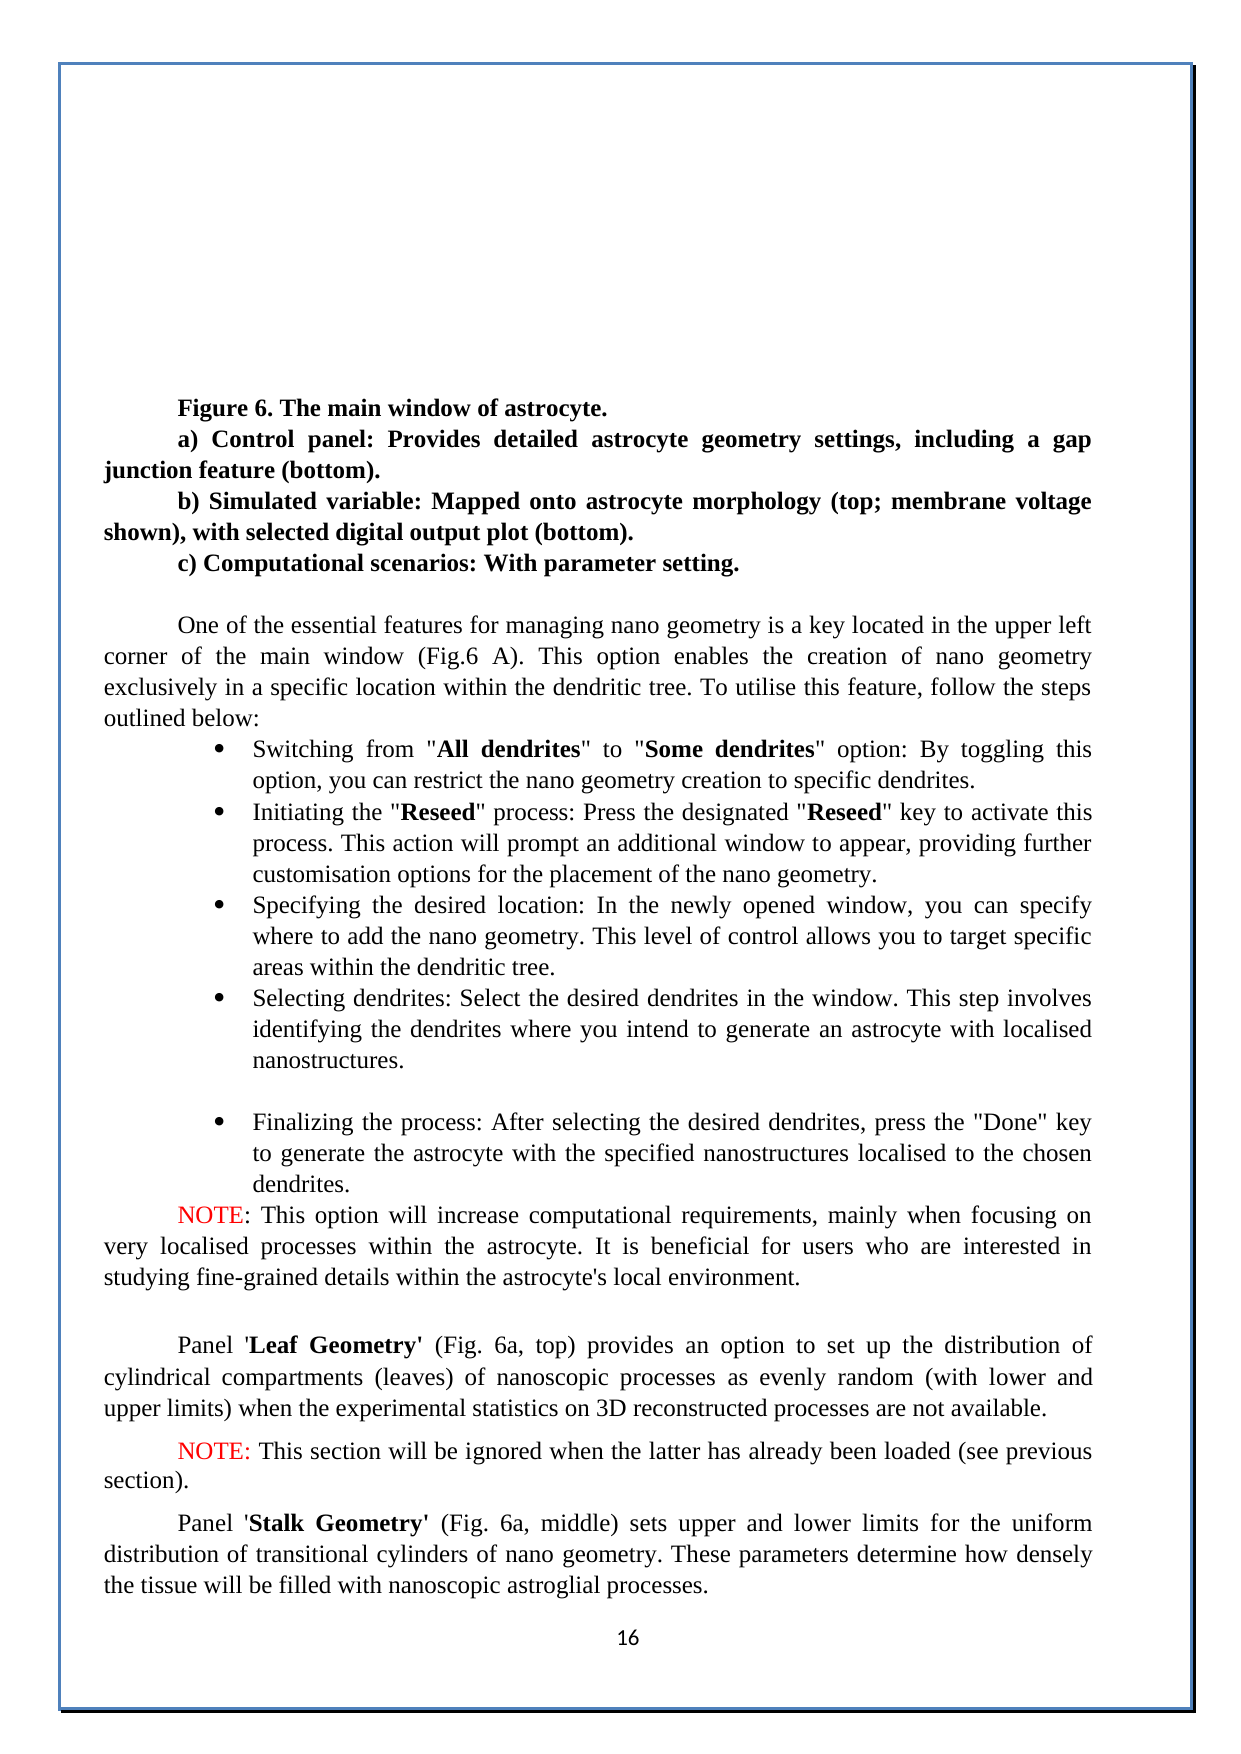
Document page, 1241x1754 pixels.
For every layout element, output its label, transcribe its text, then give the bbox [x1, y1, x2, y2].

text c) Computational scenarios: With parameter setting. [103, 548, 1093, 577]
text b) Simulated variable: Mapped onto astrocyte morphology (top; membrane voltage shown), with selected digital output plot (bottom). [103, 486, 1093, 546]
text NOTE: This section will be ignored when the latter has already been loaded (see previous section). [103, 1436, 1093, 1493]
list Finalizing the process: After selecting the desired dendrites, press the "Done" key to generate the astrocyte with the specified nanostructures localised to the chosen dendrites. [215, 1107, 1093, 1198]
list Selecting dendrites: Select the desired dendrites in the window. This step involves identifying the dendrites where you intend to generate an astrocyte with localised nanostructures. [215, 983, 1093, 1074]
text a) Control panel: Provides detailed astrocyte geometry settings, including a gap junction feature (bottom). [103, 424, 1093, 484]
list Specifying the desired location: In the newly opened window, you can specify where to add the nano geometry. This level of control allows you to target specific areas within the dendritic tree. [215, 890, 1093, 981]
text Panel 'Stalk Geometry' (Fig. 6a, middle) sets upper and lower limits for the uniform distribution of transitional cylinders of nano geometry. These parameters determine how densely the tissue will be filled with nanoscopic astroglial processes. [103, 1508, 1093, 1598]
list Switching from "All dendrites" to "Some dendrites" option: By toggling this option, you can restrict the nano geometry creation to specific dendrites. [215, 734, 1093, 794]
text One of the essential features for managing nano geometry is a key located in the upper left corner of the main window (Fig.6 A). This option enables the creation of nano geometry exclusively in a specific location within the dendritic tree. To utilise this feature, follow the steps outlined below: [103, 610, 1093, 732]
text Panel 'Leaf Geometry' (Fig. 6a, top) provides an option to set up the distribution of cylindrical compartments (leaves) of nanoscopic processes as evenly random (with lower and upper limits) when the experimental statistics on 3D reconstructed processes are not available. [103, 1331, 1093, 1421]
list Initiating the "Reseed" process: Press the designated "Reseed" key to activate this process. This action will prompt an additional window to appear, providing further customisation options for the placement of the nano geometry. [215, 797, 1093, 887]
text Figure 6. The main window of astrocyte. [103, 393, 1093, 422]
text NOTE: This option will increase computational requirements, mainly when focusing on very localised processes within the astrocyte. It is beneficial for users who are interested in studying fine-grained details within the astrocyte's local environment. [103, 1200, 1093, 1291]
